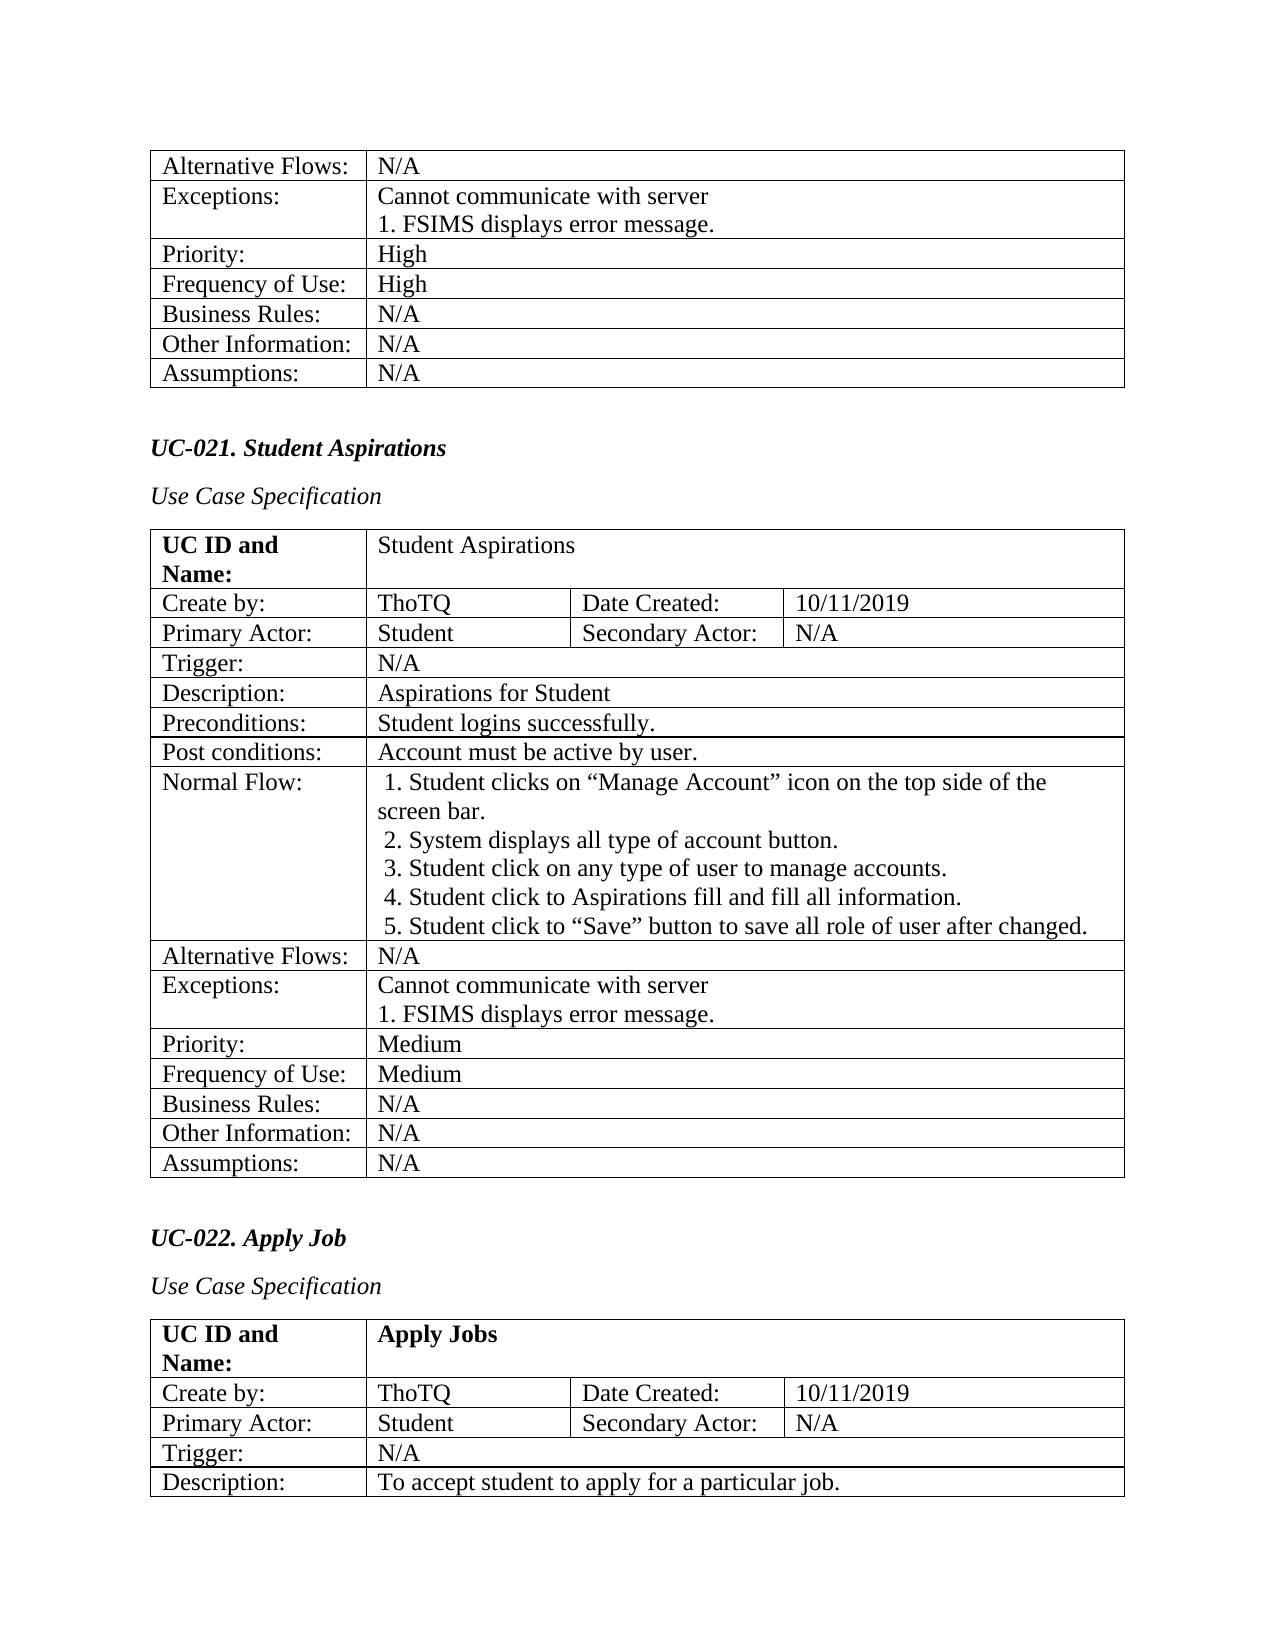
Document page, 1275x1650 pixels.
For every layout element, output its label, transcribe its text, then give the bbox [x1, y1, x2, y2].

table_cell Student [367, 1408, 570, 1437]
table_cell N/A [367, 1119, 1124, 1147]
table_cell Exceptions: [151, 181, 366, 238]
table_cell Frequency of Use: [151, 1059, 366, 1088]
table_cell Student [367, 618, 570, 647]
table_cell Other Information: [151, 329, 366, 357]
table_cell ThoTQ [367, 1378, 570, 1407]
text UC-022. Apply Job [150, 1223, 1125, 1252]
table_cell Description: [151, 1468, 366, 1496]
table_cell Primary Actor: [151, 618, 366, 647]
table_cell Date Created: [571, 1378, 784, 1407]
table_cell N/A [367, 151, 1124, 180]
table_cell N/A [367, 299, 1124, 328]
table_cell Description: [151, 678, 366, 707]
table_cell Business Rules: [151, 1089, 366, 1117]
table_cell N/A [367, 648, 1124, 677]
table_cell Account must be active by user. [367, 738, 1124, 766]
table_cell Create by: [151, 589, 366, 617]
table_cell Exceptions: [151, 971, 366, 1028]
table_cell Business Rules: [151, 299, 366, 328]
table_header Student Aspirations [367, 530, 1124, 587]
table_cell N/A [367, 329, 1124, 357]
table_cell Secondary Actor: [571, 1408, 784, 1437]
text UC-021. Student Aspirations [150, 433, 1125, 462]
table_cell To accept student to apply for a particular job. [367, 1468, 1124, 1496]
table_cell 10/11/2019 [784, 589, 1124, 617]
table_cell N/A [367, 1089, 1124, 1117]
table_cell Trigger: [151, 648, 366, 677]
table_cell Date Created: [571, 589, 783, 617]
table_cell Normal Flow: [151, 767, 366, 940]
table_cell Other Information: [151, 1119, 366, 1147]
table_cell N/A [367, 359, 1124, 387]
table_cell Priority: [151, 1029, 366, 1058]
table_cell Post conditions: [151, 738, 366, 766]
table_cell Primary Actor: [151, 1408, 366, 1437]
table_cell Medium [367, 1029, 1124, 1058]
table_cell Medium [367, 1059, 1124, 1088]
table_cell Trigger: [151, 1438, 366, 1466]
table_cell 10/11/2019 [785, 1378, 1124, 1407]
text Use Case Specification [150, 481, 1125, 510]
table_cell Cannot communicate with server 1. FSIMS displays error message. [367, 971, 1124, 1028]
table_cell N/A [784, 618, 1124, 647]
table_cell Assumptions: [151, 359, 366, 387]
table_cell Student logins successfully. [367, 708, 1124, 736]
table_cell N/A [367, 1148, 1124, 1177]
table_cell Preconditions: [151, 708, 366, 736]
table_cell Aspirations for Student [367, 678, 1124, 707]
table_cell Frequency of Use: [151, 269, 366, 298]
table_cell N/A [785, 1408, 1124, 1437]
text Use Case Specification [150, 1271, 1125, 1299]
table_cell Priority: [151, 239, 366, 268]
table_cell Secondary Actor: [571, 618, 783, 647]
table_cell Cannot communicate with server 1. FSIMS displays error message. [367, 181, 1124, 238]
table_cell N/A [367, 1438, 1124, 1466]
table_cell Create by: [151, 1378, 366, 1407]
table_cell Assumptions: [151, 1148, 366, 1177]
table_cell High [367, 269, 1124, 298]
table_cell High [367, 239, 1124, 268]
table_cell Alternative Flows: [151, 941, 366, 969]
table_cell ThoTQ [367, 589, 570, 617]
table_header UC ID and Name: [151, 1320, 366, 1377]
table_cell N/A [367, 941, 1124, 969]
table_header Apply Jobs [367, 1320, 1124, 1377]
table_header UC ID and Name: [151, 530, 366, 587]
table_cell 1. Student clicks on “Manage Account” icon on the top side of the screen bar. 2. System displays all type of account button. 3. Student click on any type of user to manage accounts. 4. Student click to Aspirations fill and fill all information. 5. Student click to “Save” button to save all role of user after changed. [367, 767, 1124, 940]
table_cell Alternative Flows: [151, 151, 366, 180]
